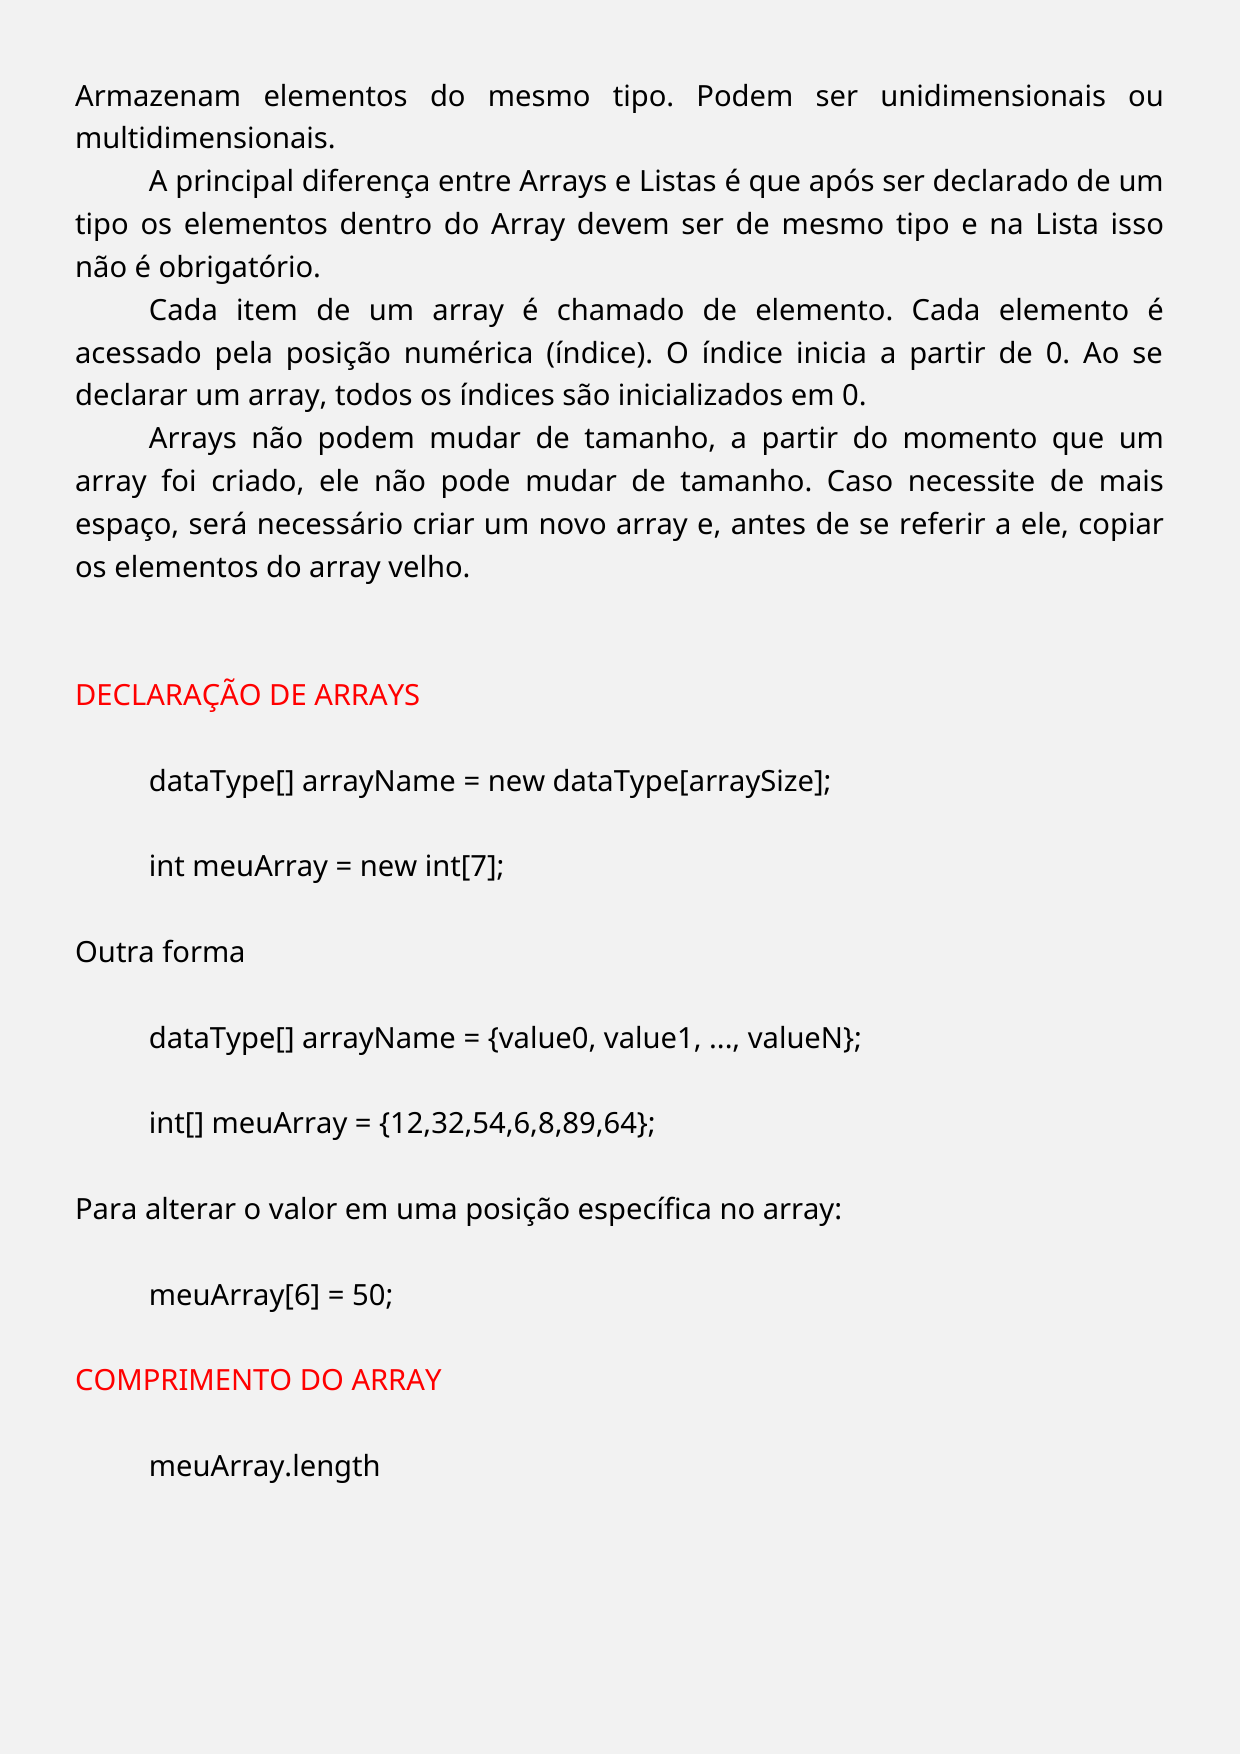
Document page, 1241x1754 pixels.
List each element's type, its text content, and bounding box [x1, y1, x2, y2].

text Outra forma [75, 931, 1165, 971]
text Array ou matriz é uma estrutura de dados que nos permite organizar valores na memória. Fazem parte da biblioteca java.util que é nativa do Java. Armazenam elementos do mesmo tipo. Podem ser unidimensionais ou multidimensionais. [75, 75, 1165, 157]
text A principal diferença entre Arrays e Listas é que após ser declarado de um tipo os elementos dentro do Array devem ser de mesmo tipo e na Lista isso não é obrigatório. [75, 161, 1165, 286]
text meuArray[6] = 50; [75, 1274, 1165, 1313]
text meuArray.length [75, 1445, 1165, 1485]
text Para alterar o valor em uma posição específica no array: [75, 1188, 1165, 1228]
text COMPRIMENTO DO ARRAY [75, 1359, 1165, 1399]
text dataType[] arrayName = {value0, value1, ..., valueN}; [75, 1017, 1165, 1057]
text dataType[] arrayName = new dataType[arraySize]; [75, 760, 1165, 800]
text int meuArray = new int[7]; [75, 846, 1165, 885]
text Arrays não podem mudar de tamanho, a partir do momento que um array foi criado, ele não pode mudar de tamanho. Caso necessite de mais espaço, será necessário criar um novo array e, antes de se referir a ele, copiar os elementos do array velho. [75, 417, 1165, 586]
text DECLARAÇÃO DE ARRAYS [75, 674, 1165, 714]
text int[] meuArray = {12,32,54,6,8,89,64}; [75, 1102, 1165, 1142]
text Cada item de um array é chamado de elemento. Cada elemento é acessado pela posição numérica (índice). O índice inicia a partir de 0. Ao se declarar um array, todos os índices são inicializados em 0. [75, 289, 1165, 414]
